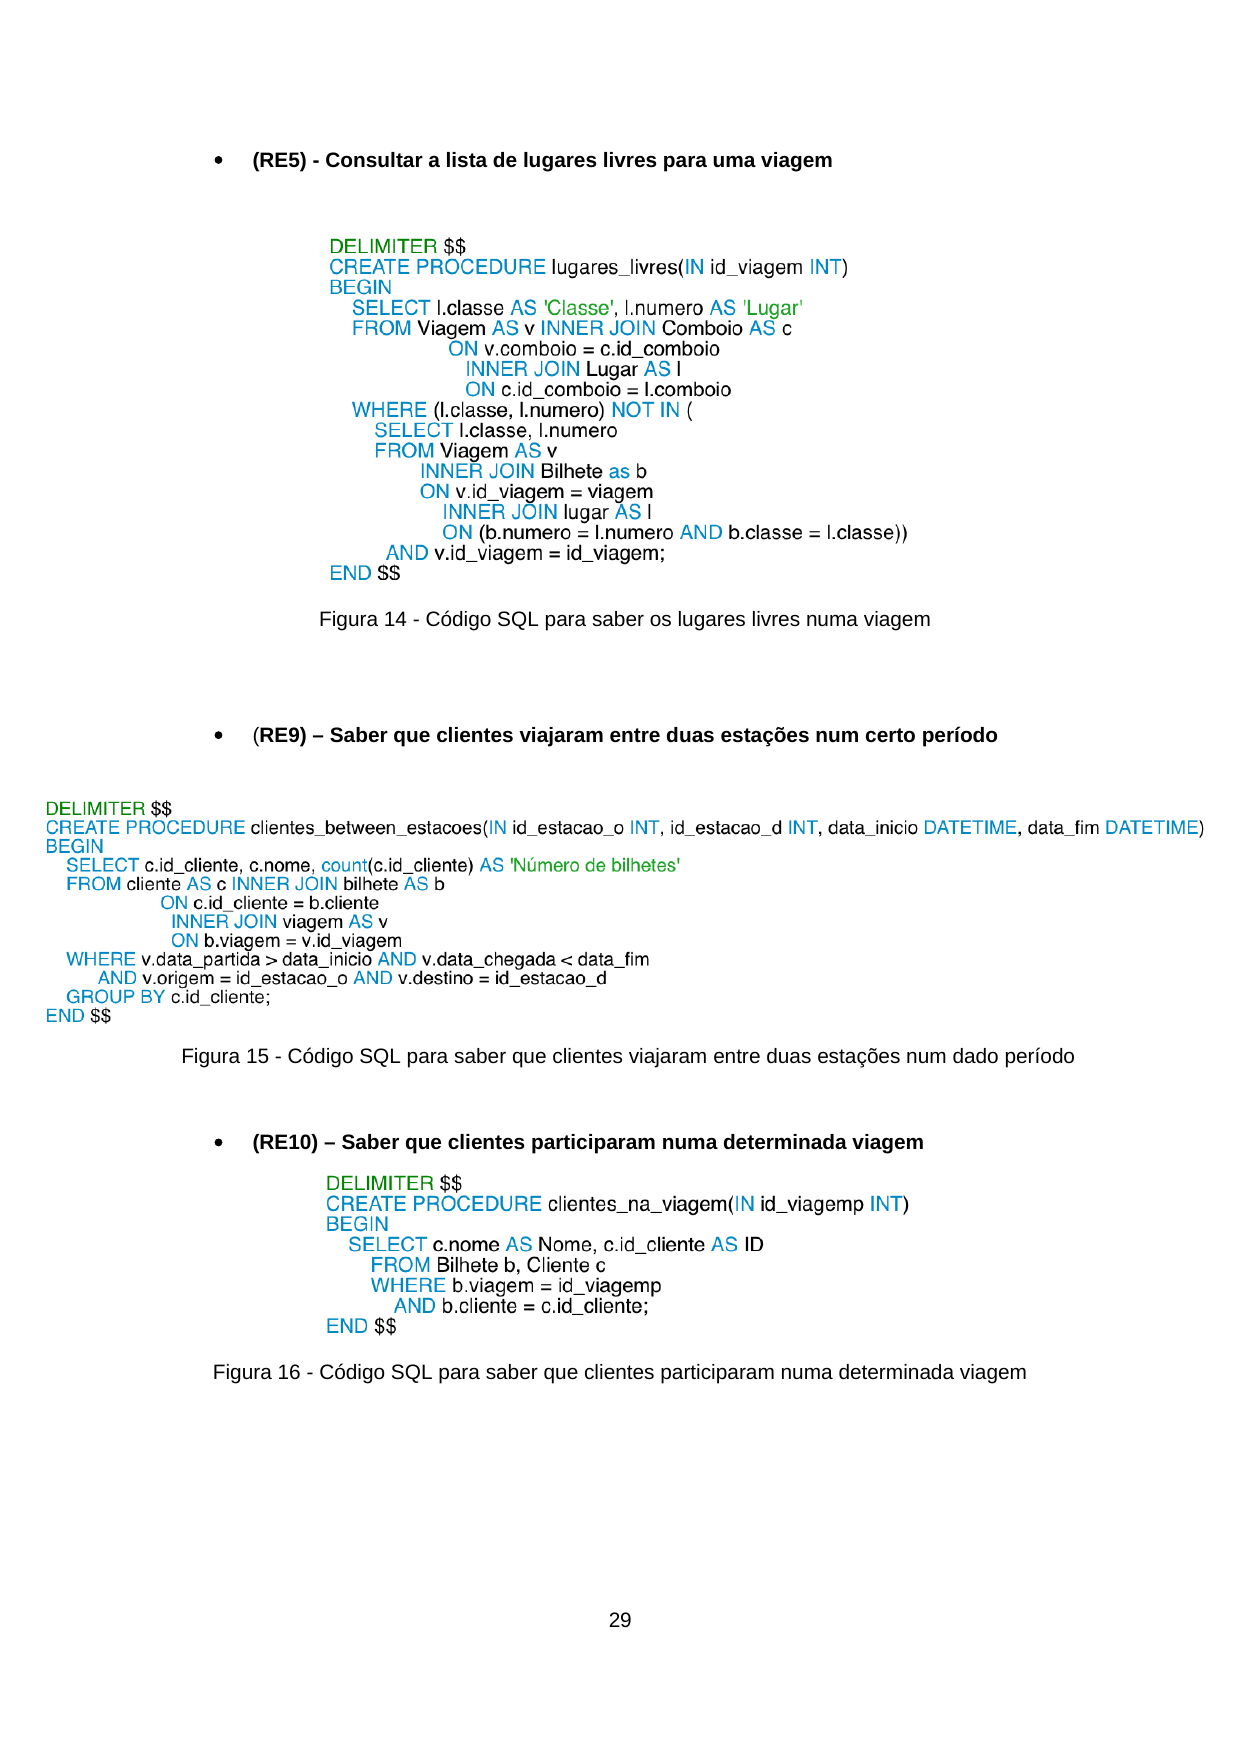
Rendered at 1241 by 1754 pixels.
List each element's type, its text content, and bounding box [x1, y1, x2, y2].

list (RE9) – Saber que clientes viajaram entre duas estações num certo período [215, 723, 1063, 747]
picture [45, 788, 1204, 1026]
text Figura 16 - Código SQL para saber que clientes participaram numa determinada viagem [177, 1360, 1063, 1384]
picture [325, 1166, 915, 1336]
list (RE5) - Consultar a lista de lugares livres para uma viagem [215, 148, 1063, 172]
picture [327, 225, 915, 579]
list (RE10) – Saber que clientes participaram numa determinada viagem [215, 1130, 1063, 1154]
